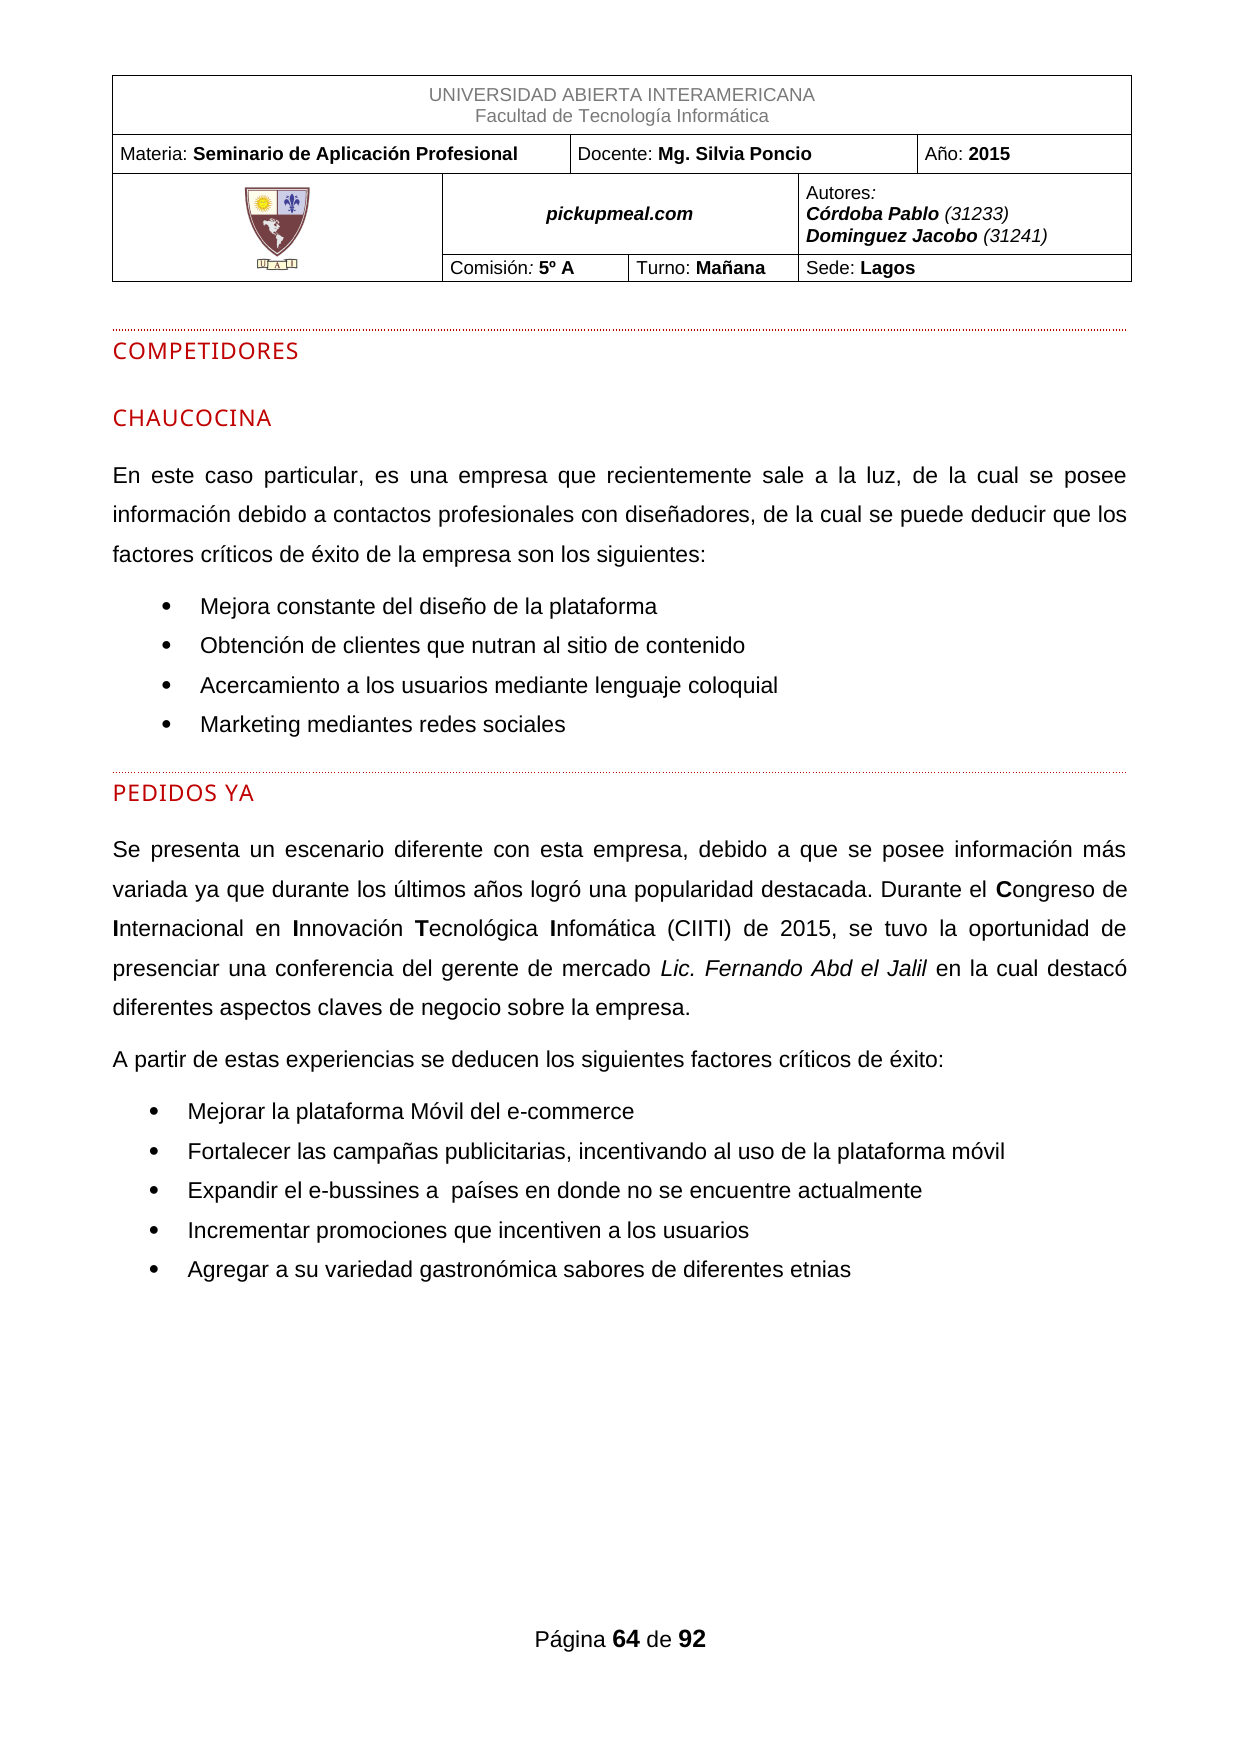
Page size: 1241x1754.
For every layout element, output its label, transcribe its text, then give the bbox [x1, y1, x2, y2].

list Fortalecer las campañas publicitarias, incentivando al uso de la plataforma móvil [150, 1138, 1128, 1164]
subtitle ChauCocina [112, 397, 1128, 433]
text A partir de estas experiencias se deducen los siguientes factores críticos de éxito: [112, 1046, 1128, 1073]
text En este caso particular, es una empresa que recientemente sale a la luz, de la cual se posee información debido a contactos profesionales con diseñadores, de la cual se puede deducir que los factores críticos de éxito de la empresa son los siguientes: [112, 462, 1128, 567]
subtitle Pedidos ya [112, 771, 1128, 808]
list Incrementar promociones que incentiven a los usuarios [150, 1217, 1128, 1243]
picture [230, 182, 325, 273]
list Mejora constante del diseño de la plataforma [162, 593, 1128, 619]
subtitle Competidores [112, 329, 1128, 366]
text Se presenta un escenario diferente con esta empresa, debido a que se posee información más variada ya que durante los últimos años logró una popularidad destacada. Durante el Congreso de Internacional en Innovación Tecnológica Infomática (CIITI) de 2015, se tuvo la oportunidad de presenciar una conferencia del gerente de mercado Lic. Fernando Abd el Jalil en la cual destacó diferentes aspectos claves de negocio sobre la empresa. [112, 836, 1128, 1021]
list Obtención de clientes que nutran al sitio de contenido [162, 632, 1128, 658]
list Expandir el e-bussines a países en donde no se encuentre actualmente [150, 1177, 1128, 1204]
list Marketing mediantes redes sociales [162, 711, 1128, 737]
list Mejorar la plataforma Móvil del e-commerce [150, 1098, 1128, 1125]
list Agregar a su variedad gastronómica sabores de diferentes etnias [150, 1256, 1128, 1283]
list Acercamiento a los usuarios mediante lenguaje coloquial [162, 672, 1128, 698]
